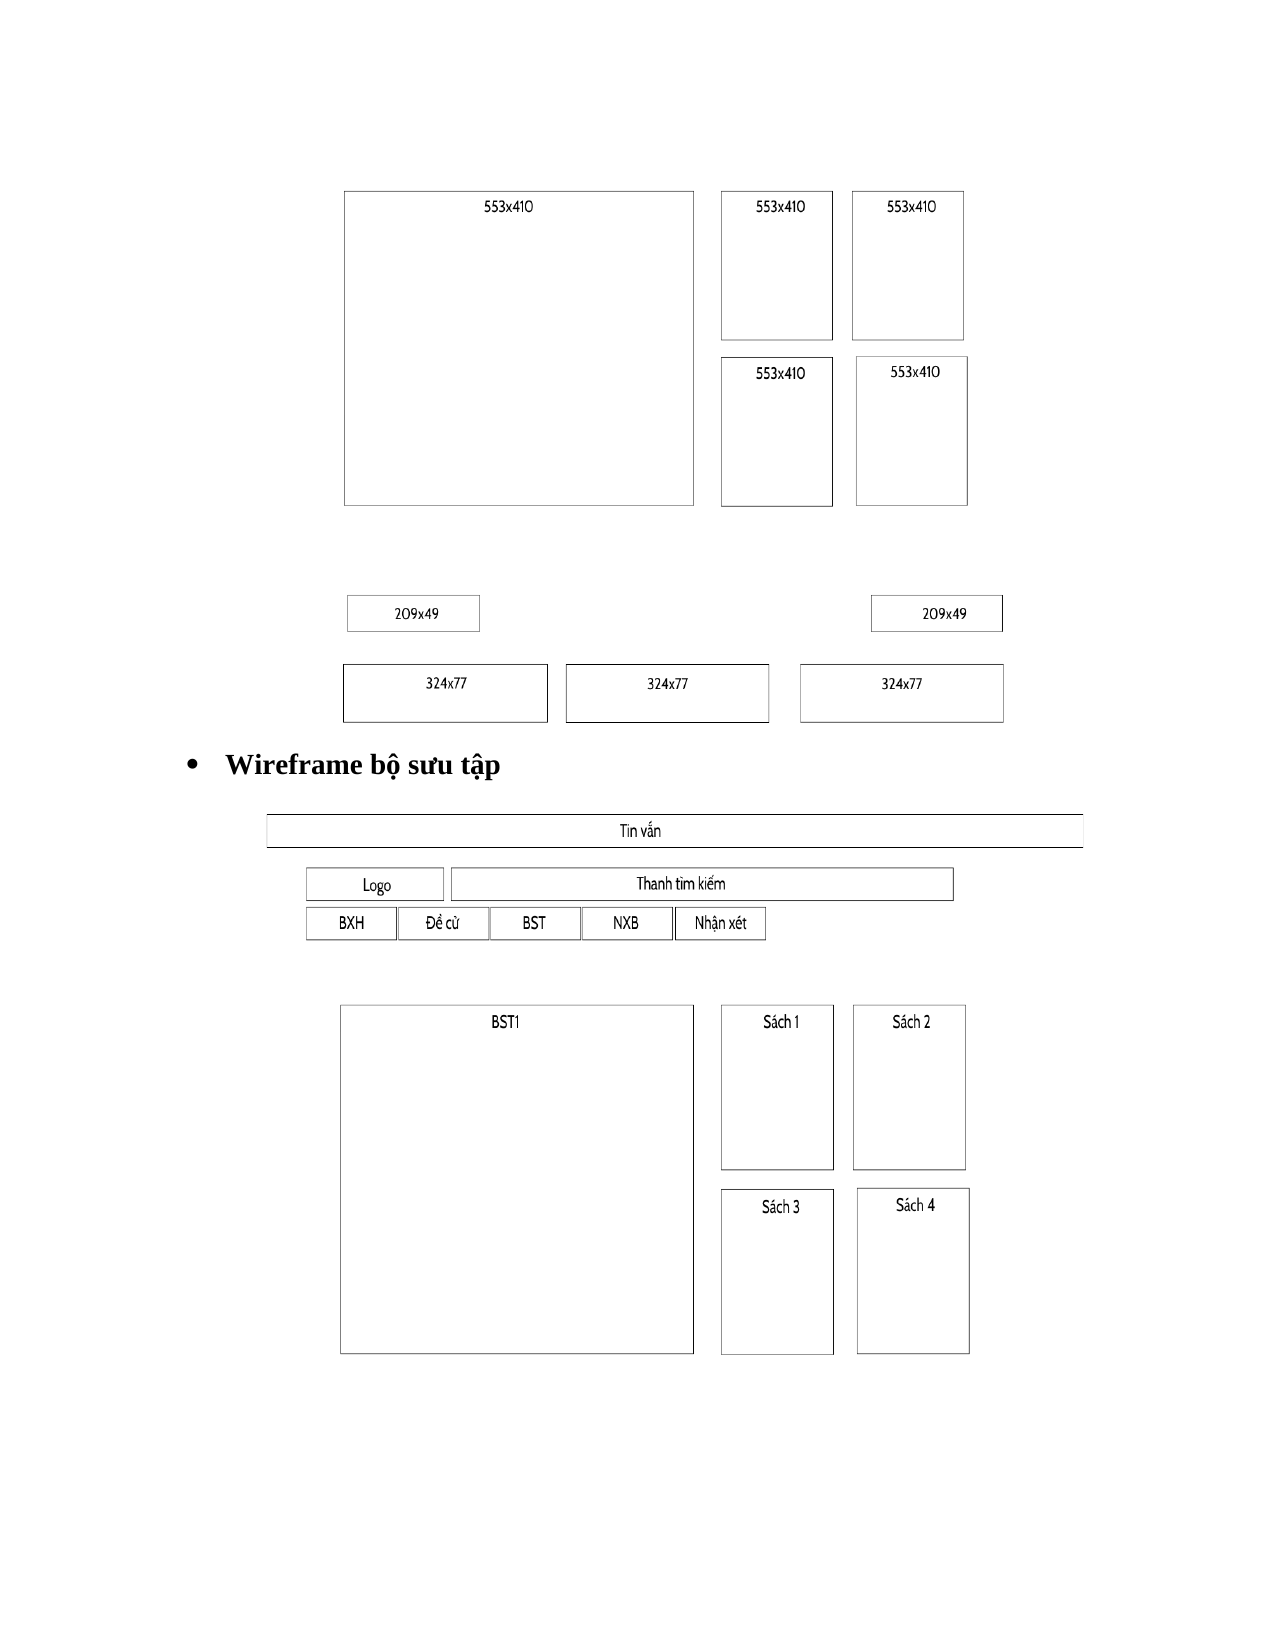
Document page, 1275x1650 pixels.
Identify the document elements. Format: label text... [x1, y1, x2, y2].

picture [270, 150, 1080, 748]
picture [266, 814, 1084, 1392]
list Wireframe bộ sưu tập [187, 747, 1125, 781]
